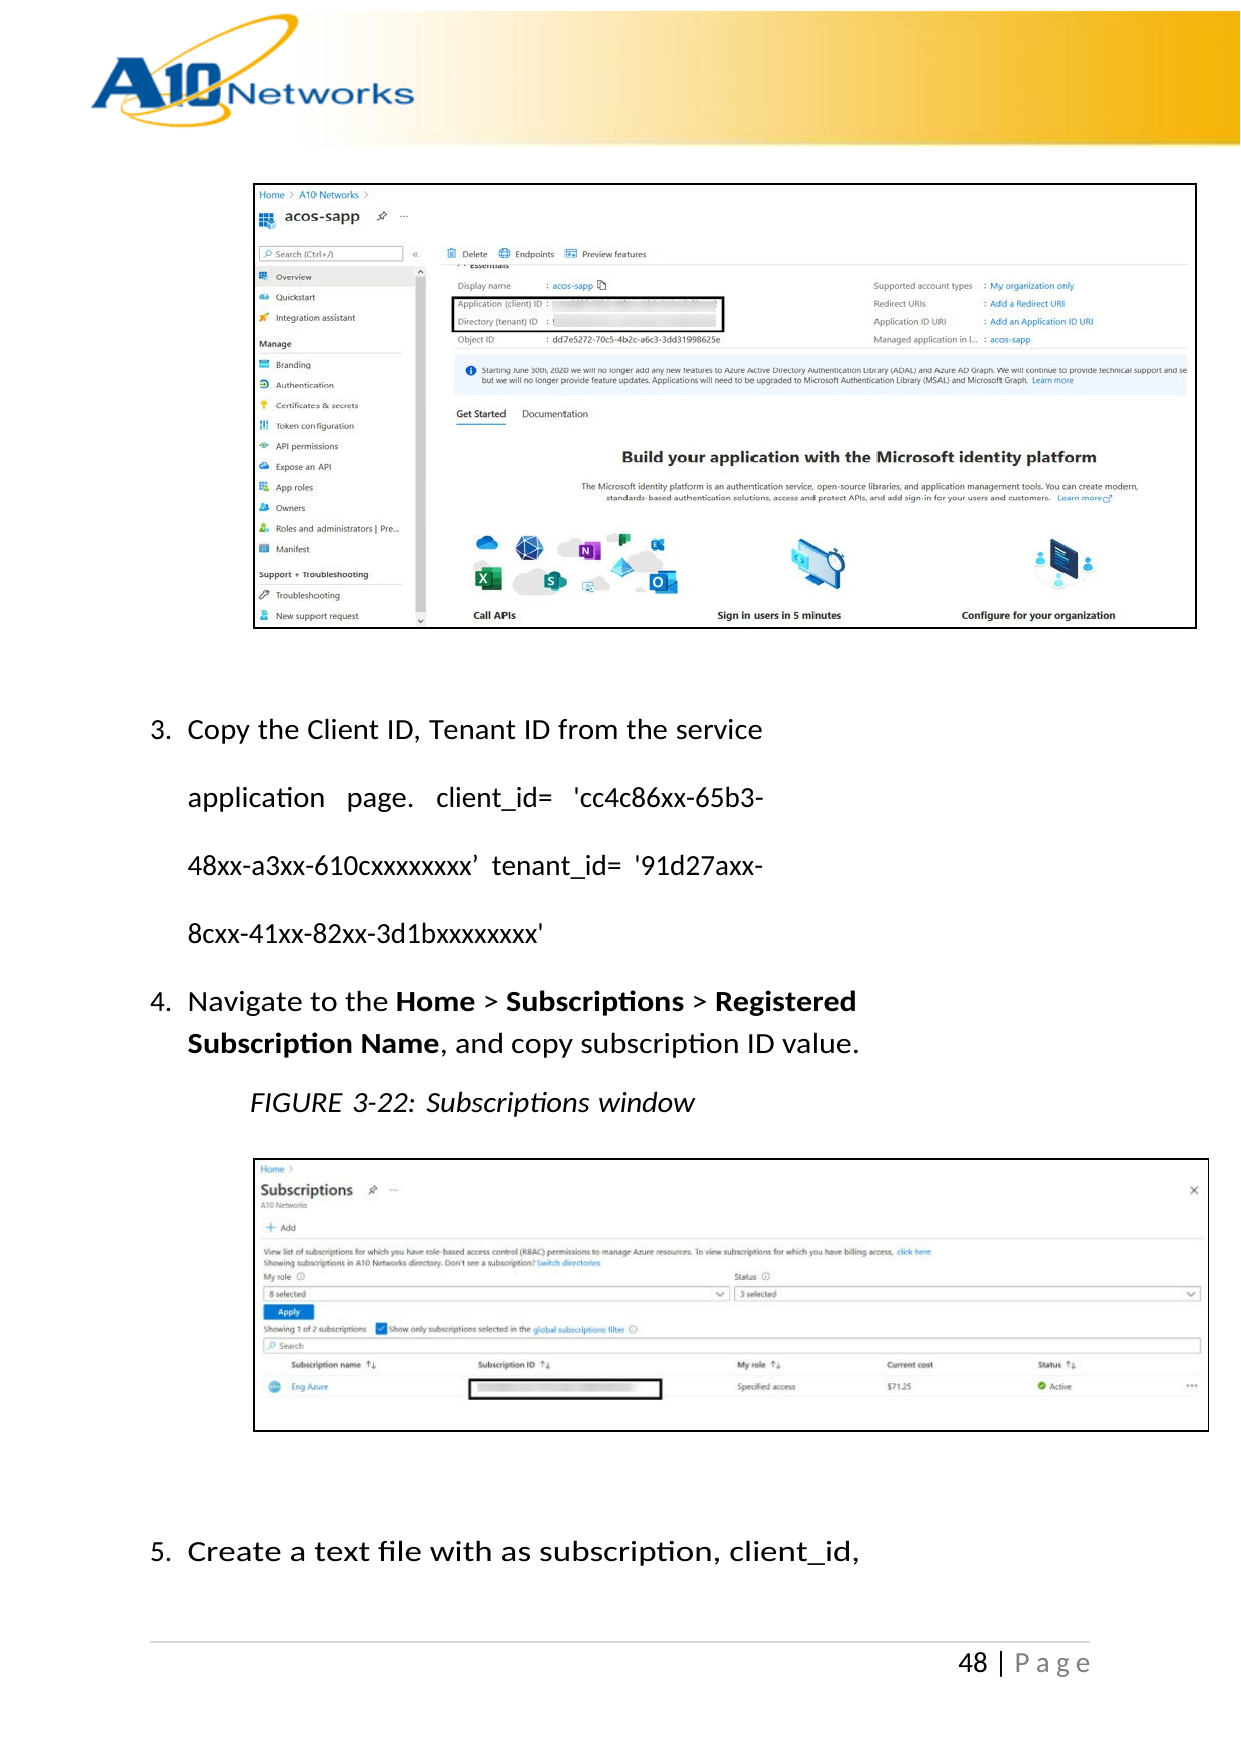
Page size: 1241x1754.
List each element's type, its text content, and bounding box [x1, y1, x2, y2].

list Navigate to the Home > Subscriptions > Registered Subscription Name, and copy subscription ID value. [150, 983, 981, 1061]
text FIGURE 3-22: Subscriptions window [250, 1084, 1090, 1119]
picture [255, 1160, 1206, 1401]
list Create a text file with as subscription, client_id, client_secret and tenant_id as shown below: [150, 1533, 1018, 1569]
picture [0, 11, 1241, 147]
list Copy the Client ID, Tenant ID from the service application page. client_id= 'cc4c86xx-65b3-48xx-a3xx-610cxxxxxxxx’ tenant_id= '91d27axx-8cxx-41xx-82xx-3d1bxxxxxxxx' [150, 711, 764, 951]
picture [255, 185, 1189, 627]
